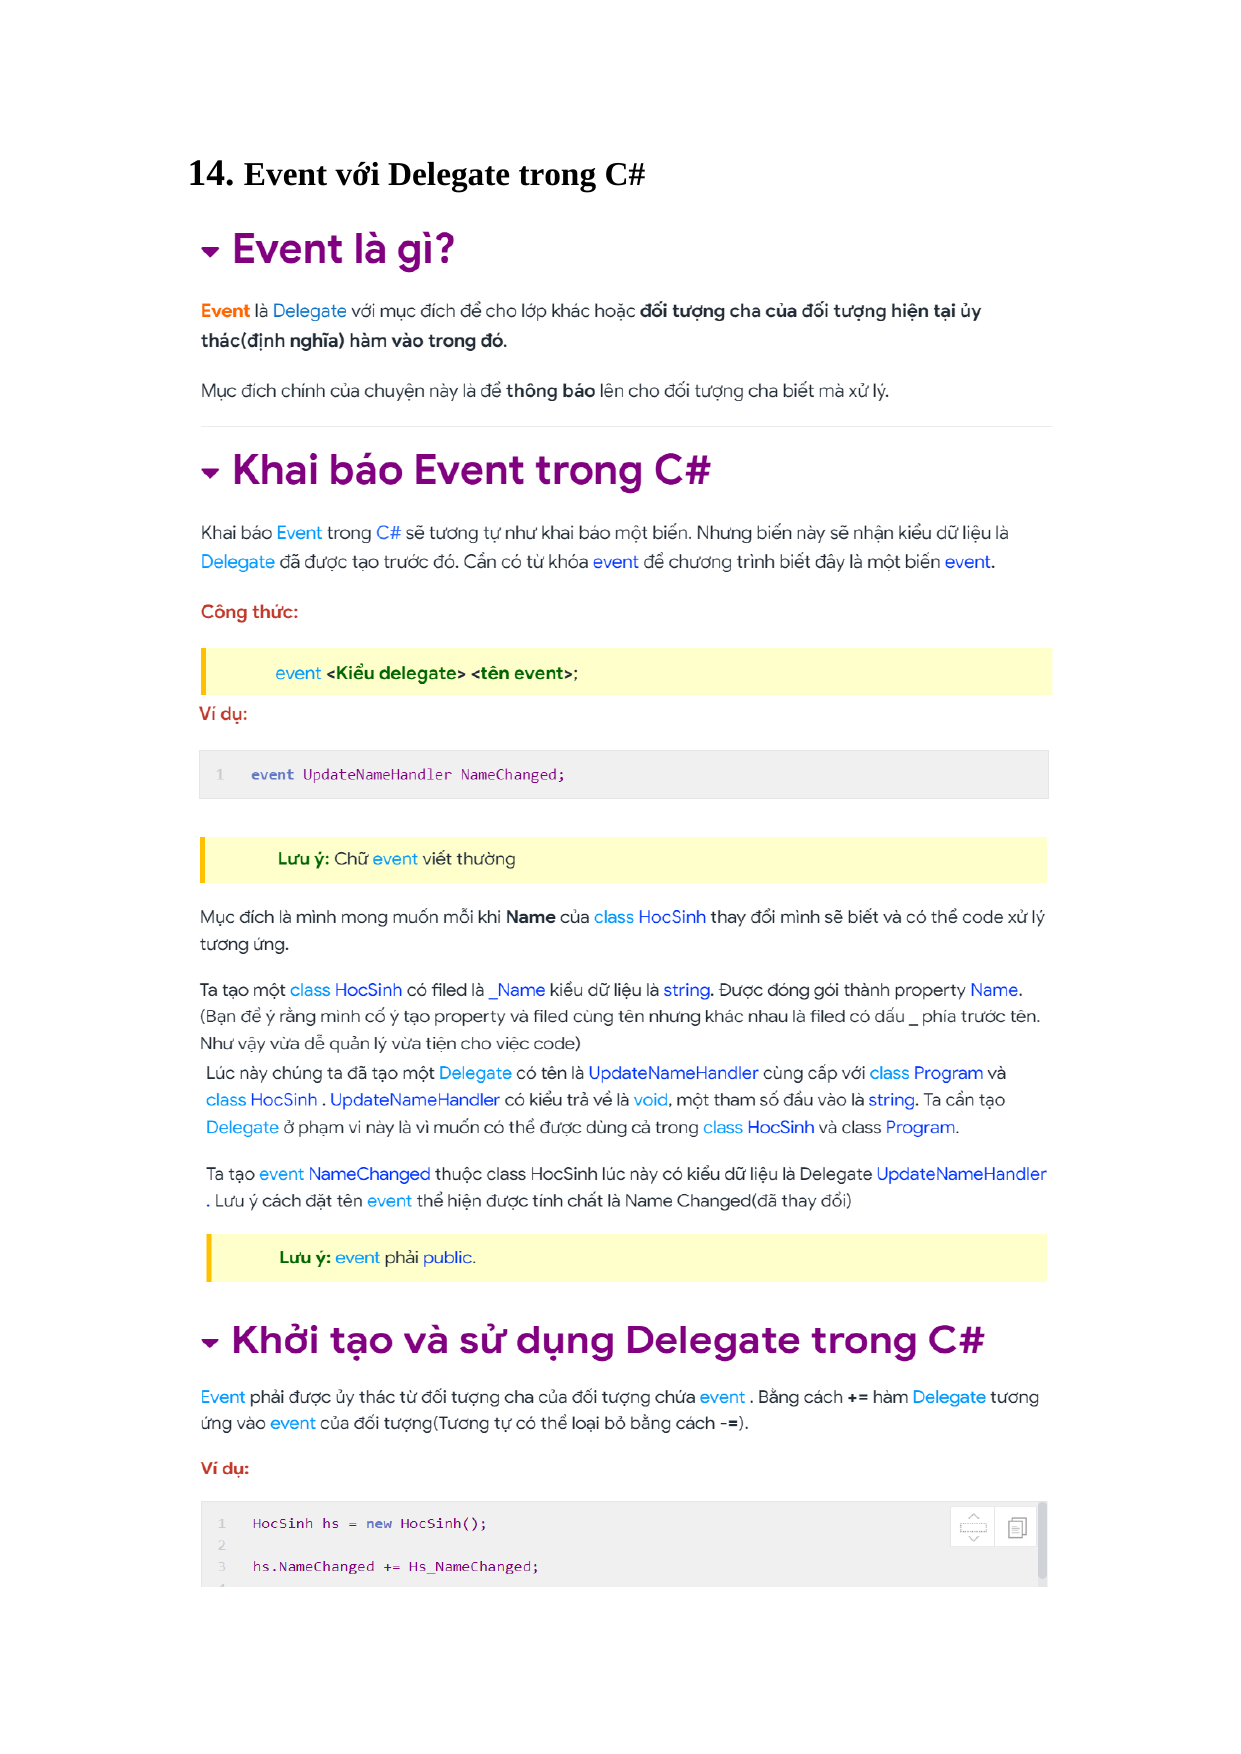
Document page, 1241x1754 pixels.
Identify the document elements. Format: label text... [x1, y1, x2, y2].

picture [187, 837, 1053, 1289]
picture [187, 1313, 1053, 1587]
picture [187, 218, 1053, 813]
list Event với Delegate trong C# [187, 150, 1053, 193]
